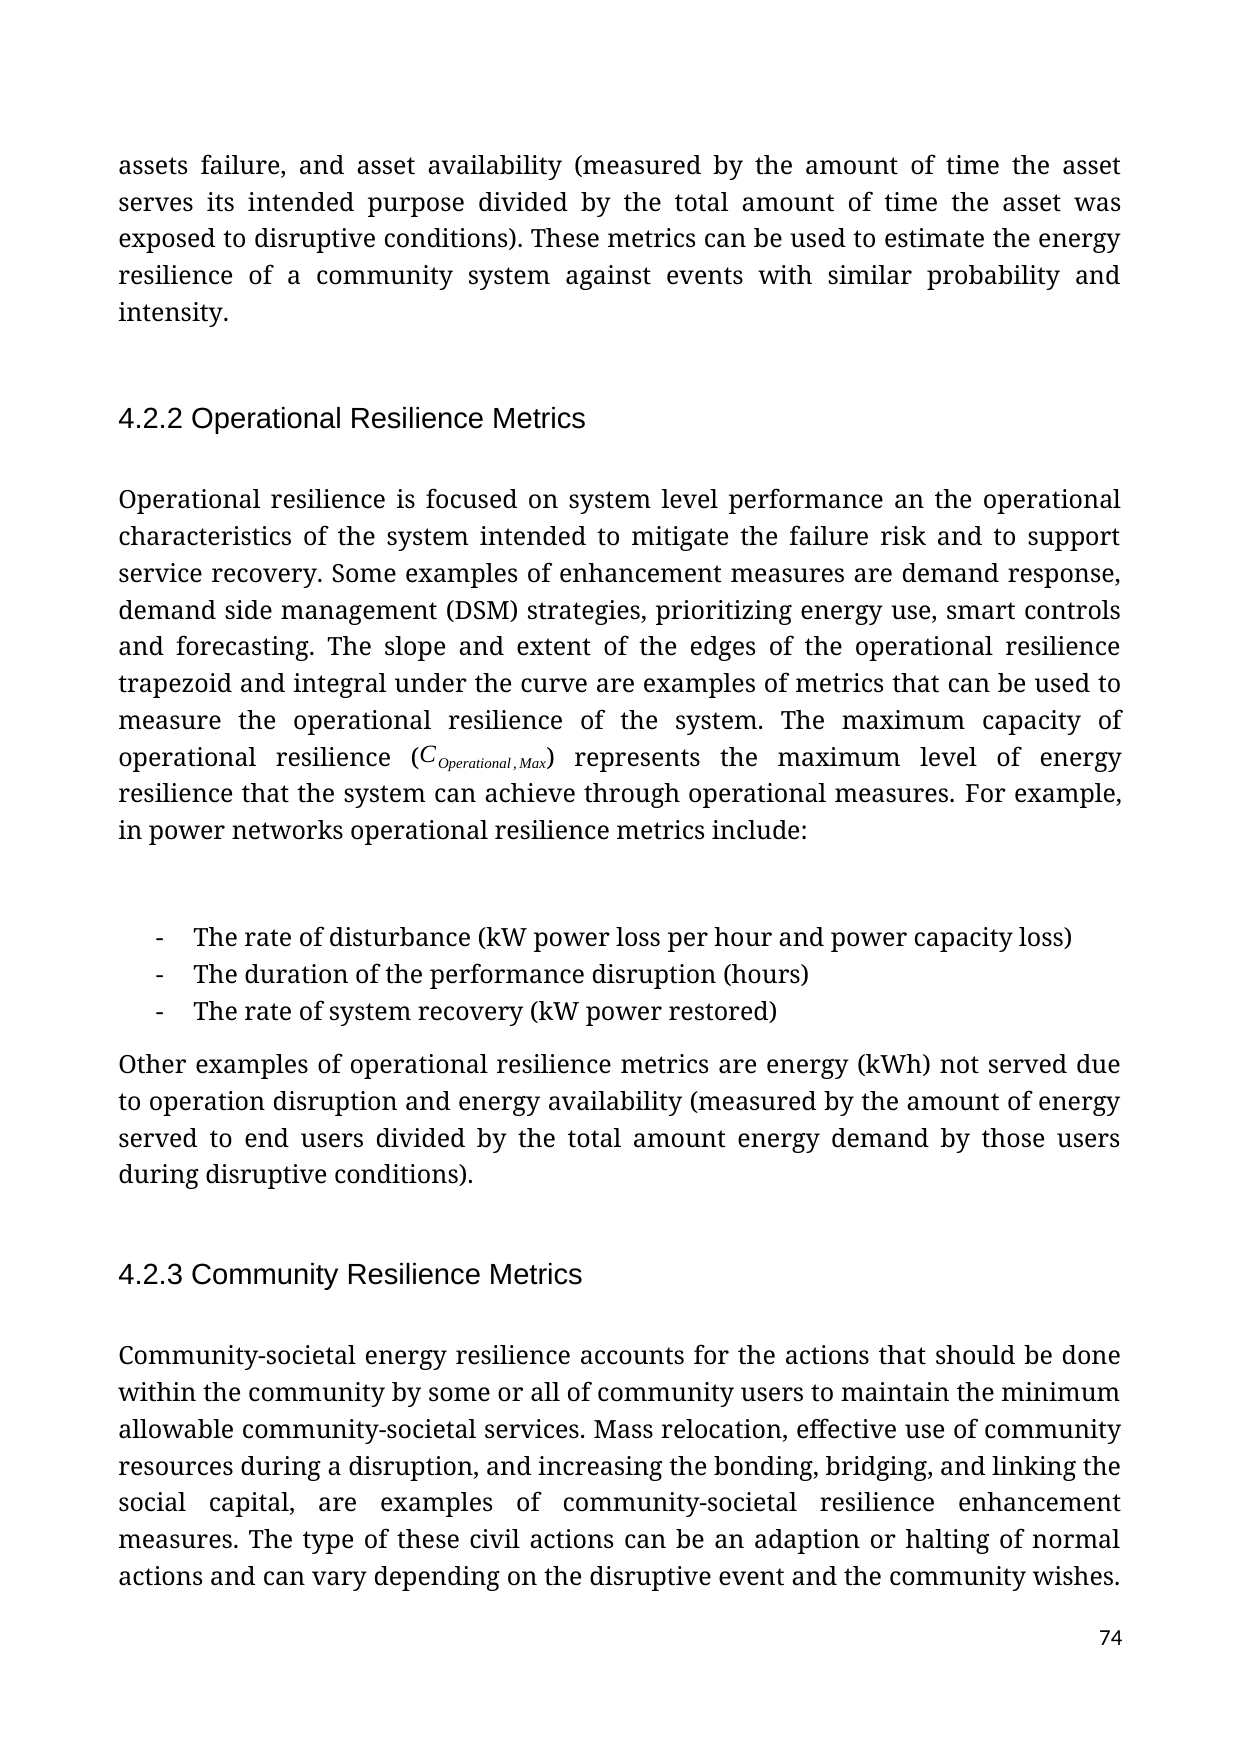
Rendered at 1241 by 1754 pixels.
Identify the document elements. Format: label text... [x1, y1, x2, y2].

list The duration of the performance disruption (hours) [156, 957, 1122, 991]
subtitle 4.2.2 Operational Resilience Metrics [118, 402, 1122, 435]
list The rate of disturbance (kW power loss per hour and power capacity loss) [156, 920, 1122, 954]
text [118, 1338, 1122, 1592]
list The rate of system recovery (kW power restored) [156, 993, 1122, 1027]
subtitle 4.2.3 Community Resilience Metrics [118, 1257, 1122, 1291]
text Other examples of operational resilience metrics are energy (kWh) not served due to operation disruption and energy availability (measured by the amount of energy served to end users divided by the total amount energy demand by those users during disruptive conditions). [118, 1047, 1122, 1191]
text Operational resilience is focused on system level performance an the operational characteristics of the system intended to mitigate the failure risk and to support service recovery. Some examples of enhancement measures are demand response, demand side management (DSM) strategies, prioritizing energy use, smart controls and forecasting. The slope and extent of the edges of the operational resilience trapezoid and integral under the curve are examples of metrics that can be used to measure the operational resilience of the system. The maximum capacity of operational resilience () represents the maximum level of energy resilience that the system can achieve through operational measures. For example, in power networks operational resilience metrics include: [118, 482, 1122, 847]
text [118, 148, 1122, 329]
